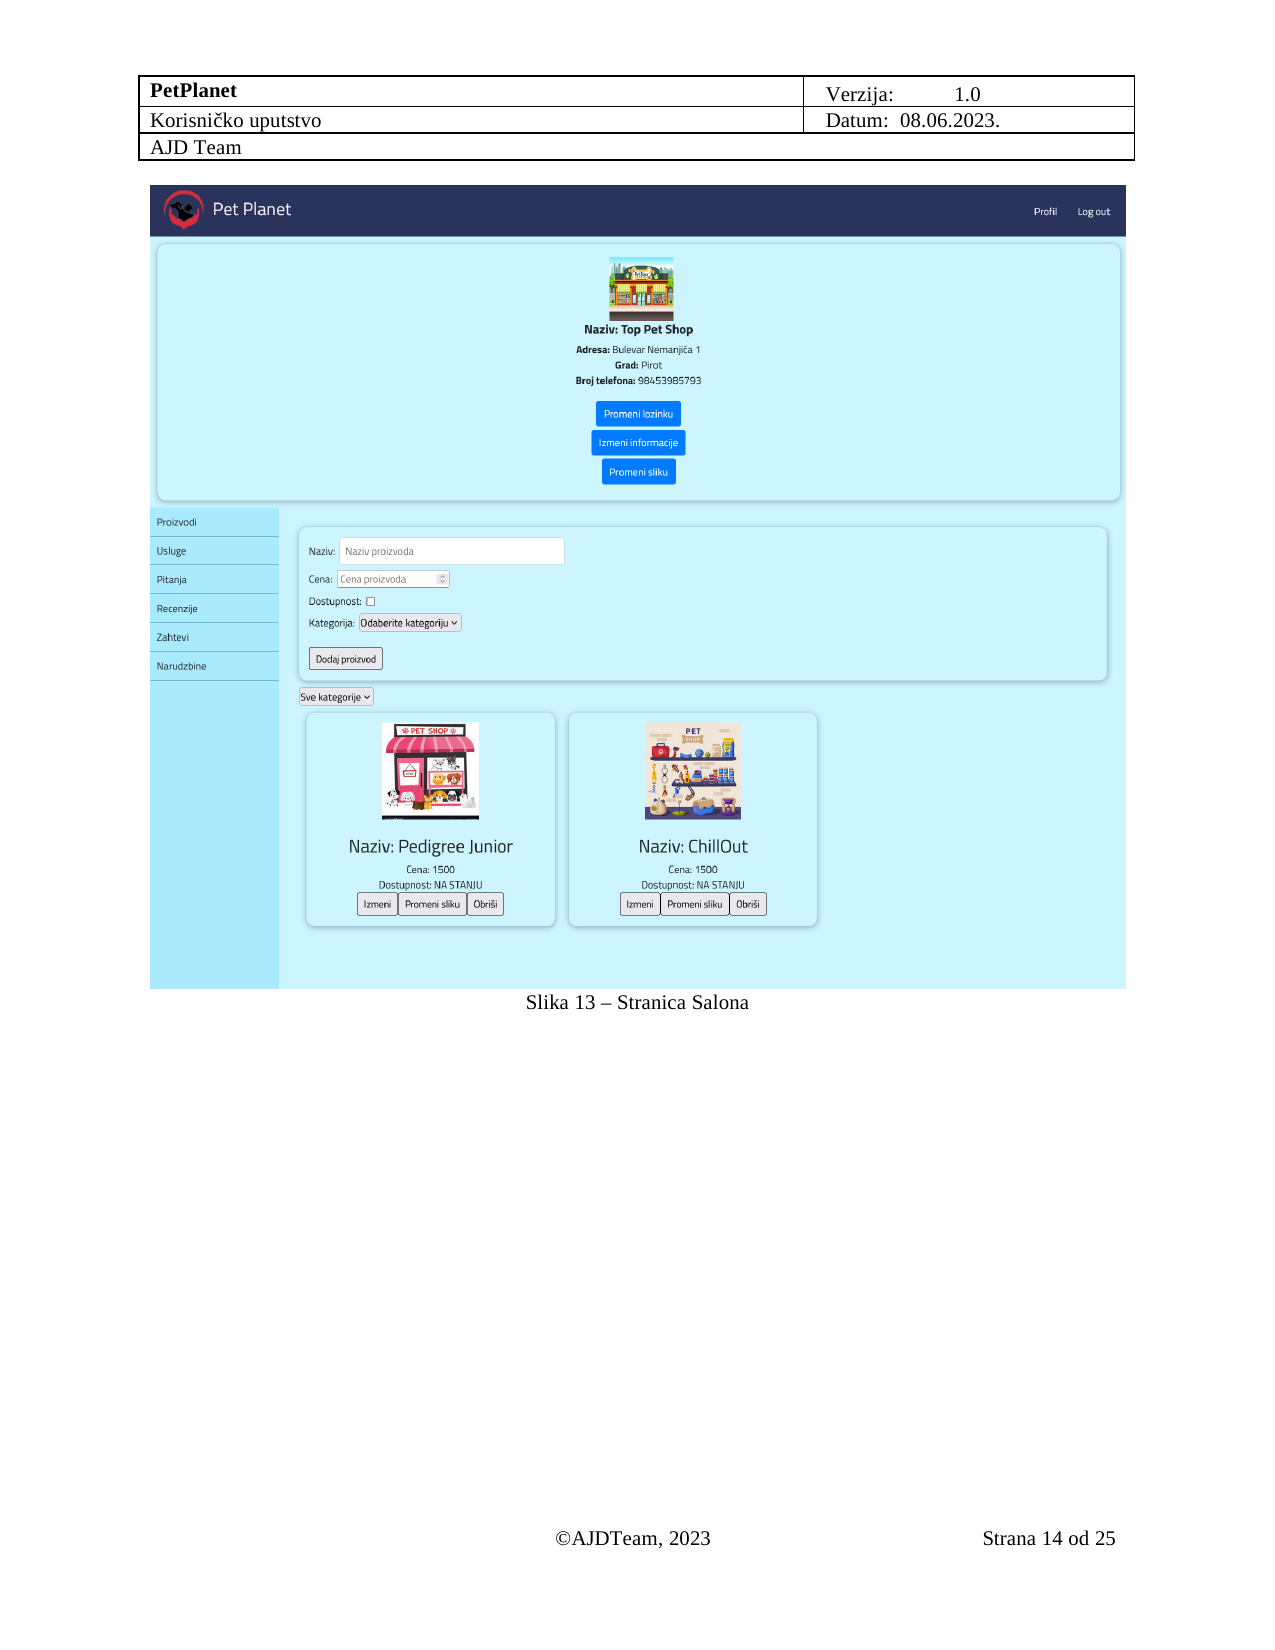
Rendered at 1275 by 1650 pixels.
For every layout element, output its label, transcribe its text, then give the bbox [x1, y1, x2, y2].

picture [150, 185, 1126, 989]
text Slika 13 – Stranica Salona [150, 989, 1125, 1013]
